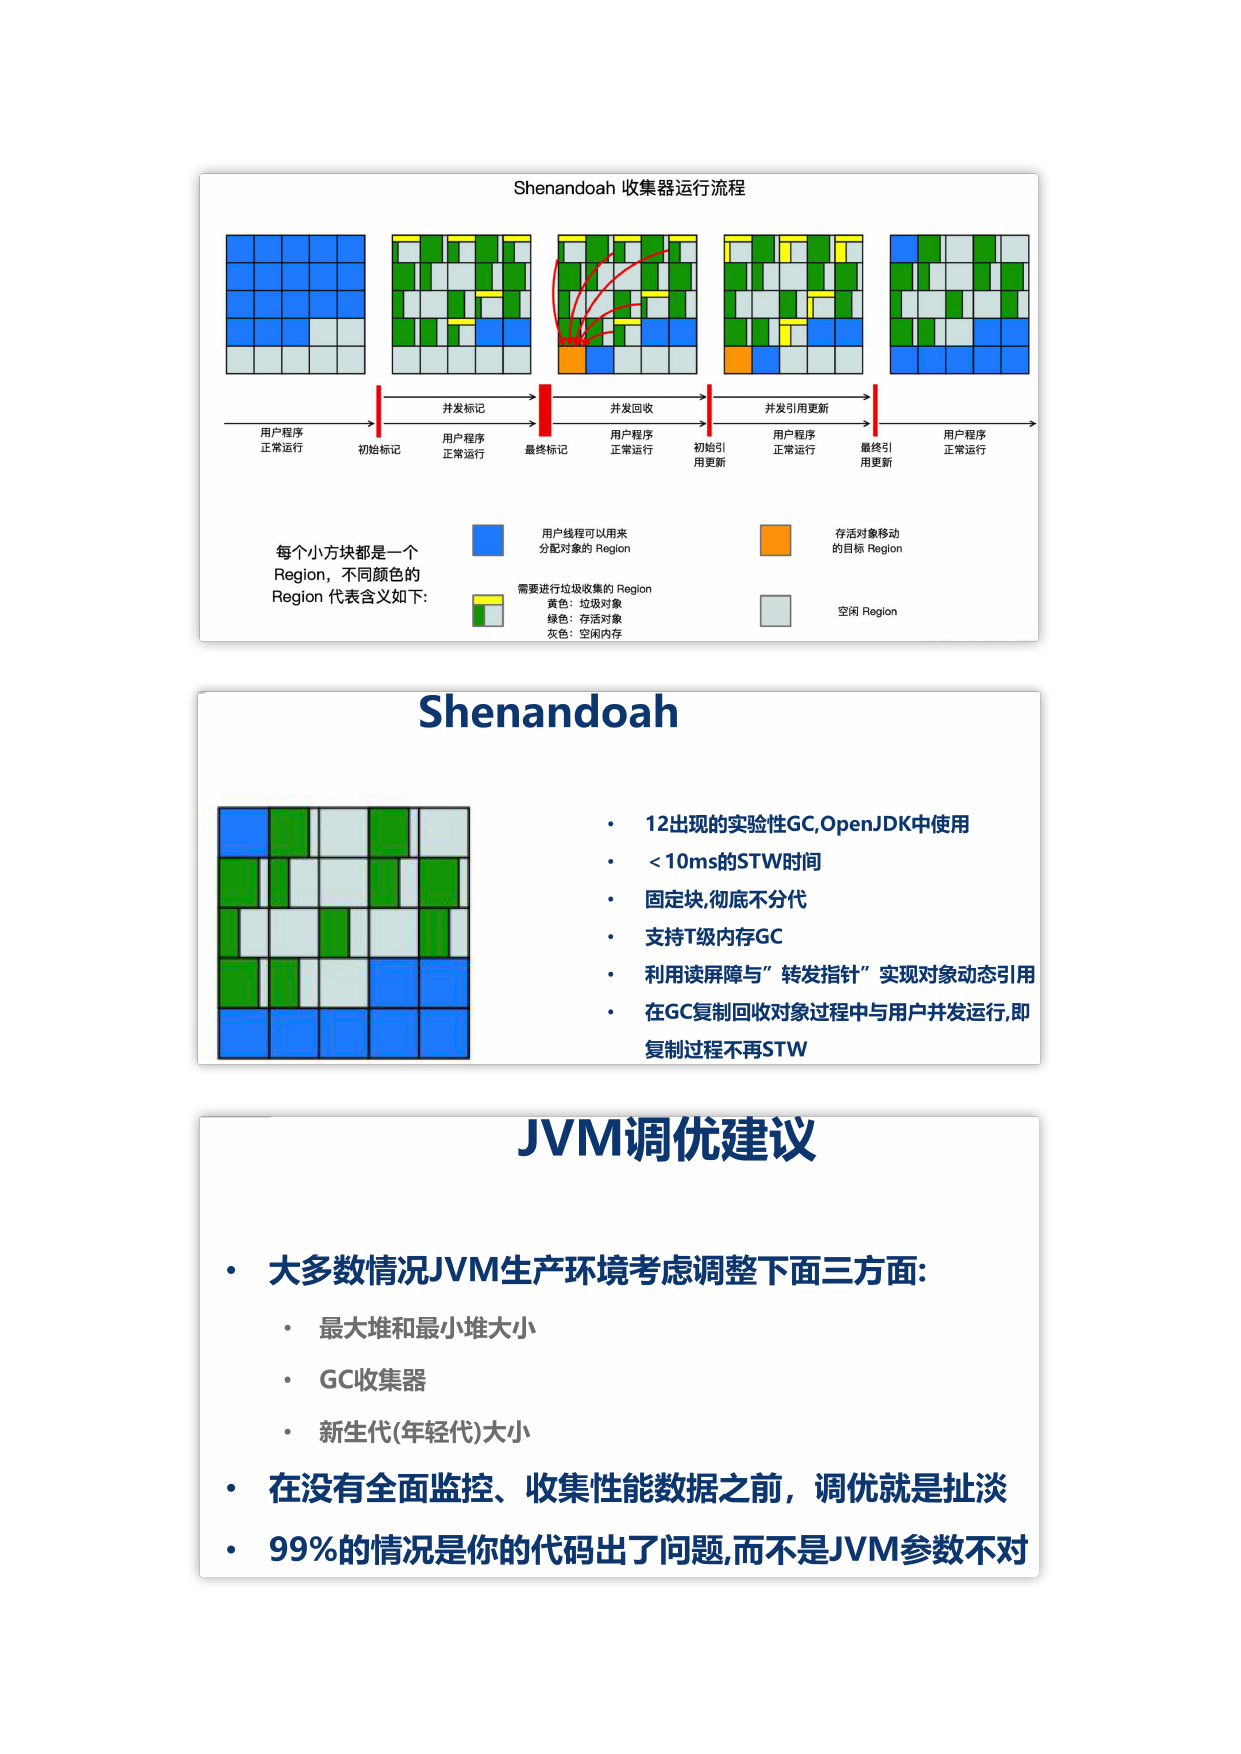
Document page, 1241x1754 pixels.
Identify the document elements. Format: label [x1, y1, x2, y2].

picture [187, 1104, 1051, 1589]
picture [187, 162, 1051, 654]
picture [187, 682, 1051, 1075]
